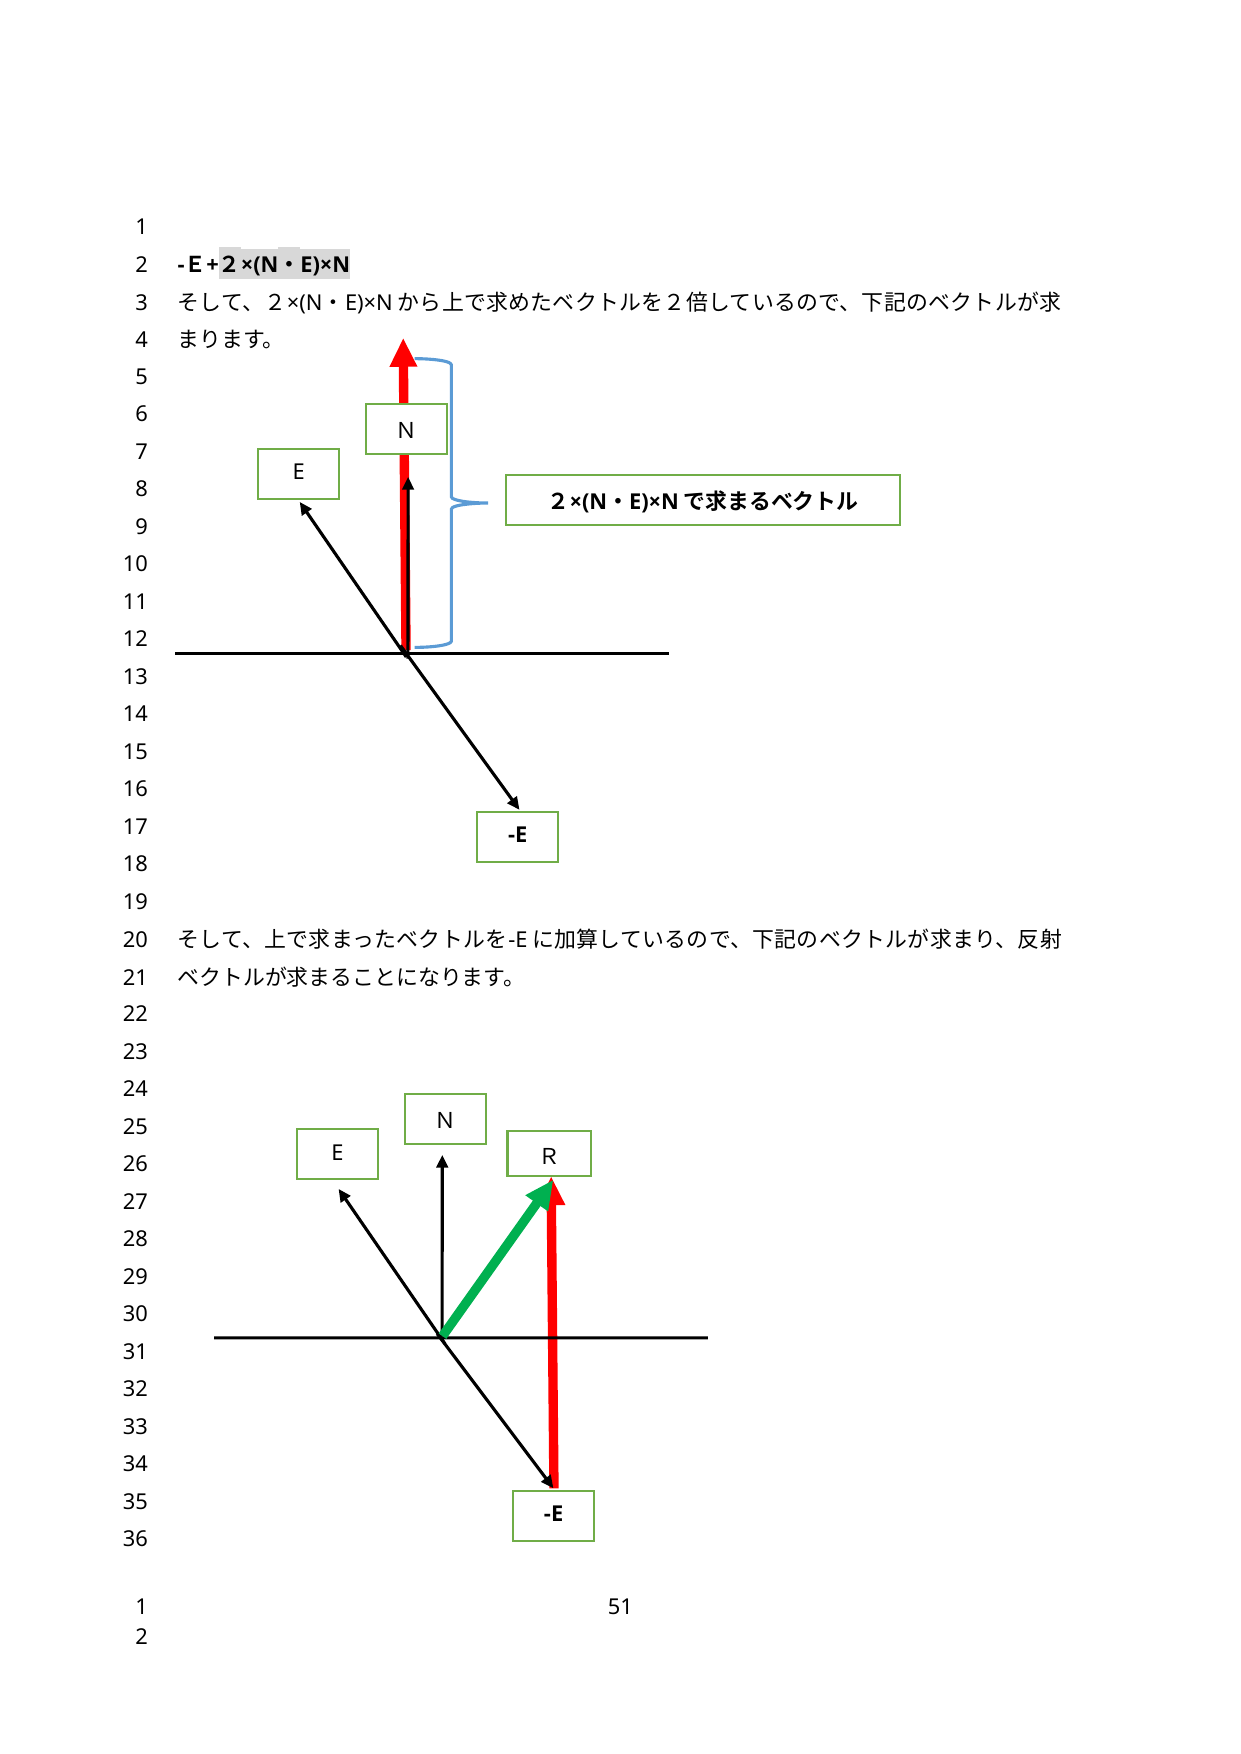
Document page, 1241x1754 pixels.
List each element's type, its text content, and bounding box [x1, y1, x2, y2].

text そして、上で求まったベクトルを-Eに加算しているので、下記のベクトルが求まり、反射ベクトルが求まることになります。 [177, 919, 1063, 994]
text そして、２×(N・E)×Nから上で求めたベクトルを２倍しているので、下記のベクトルが求まります。 [177, 282, 1063, 357]
text -Ｅ+２×(N・E)×N [177, 244, 1063, 282]
